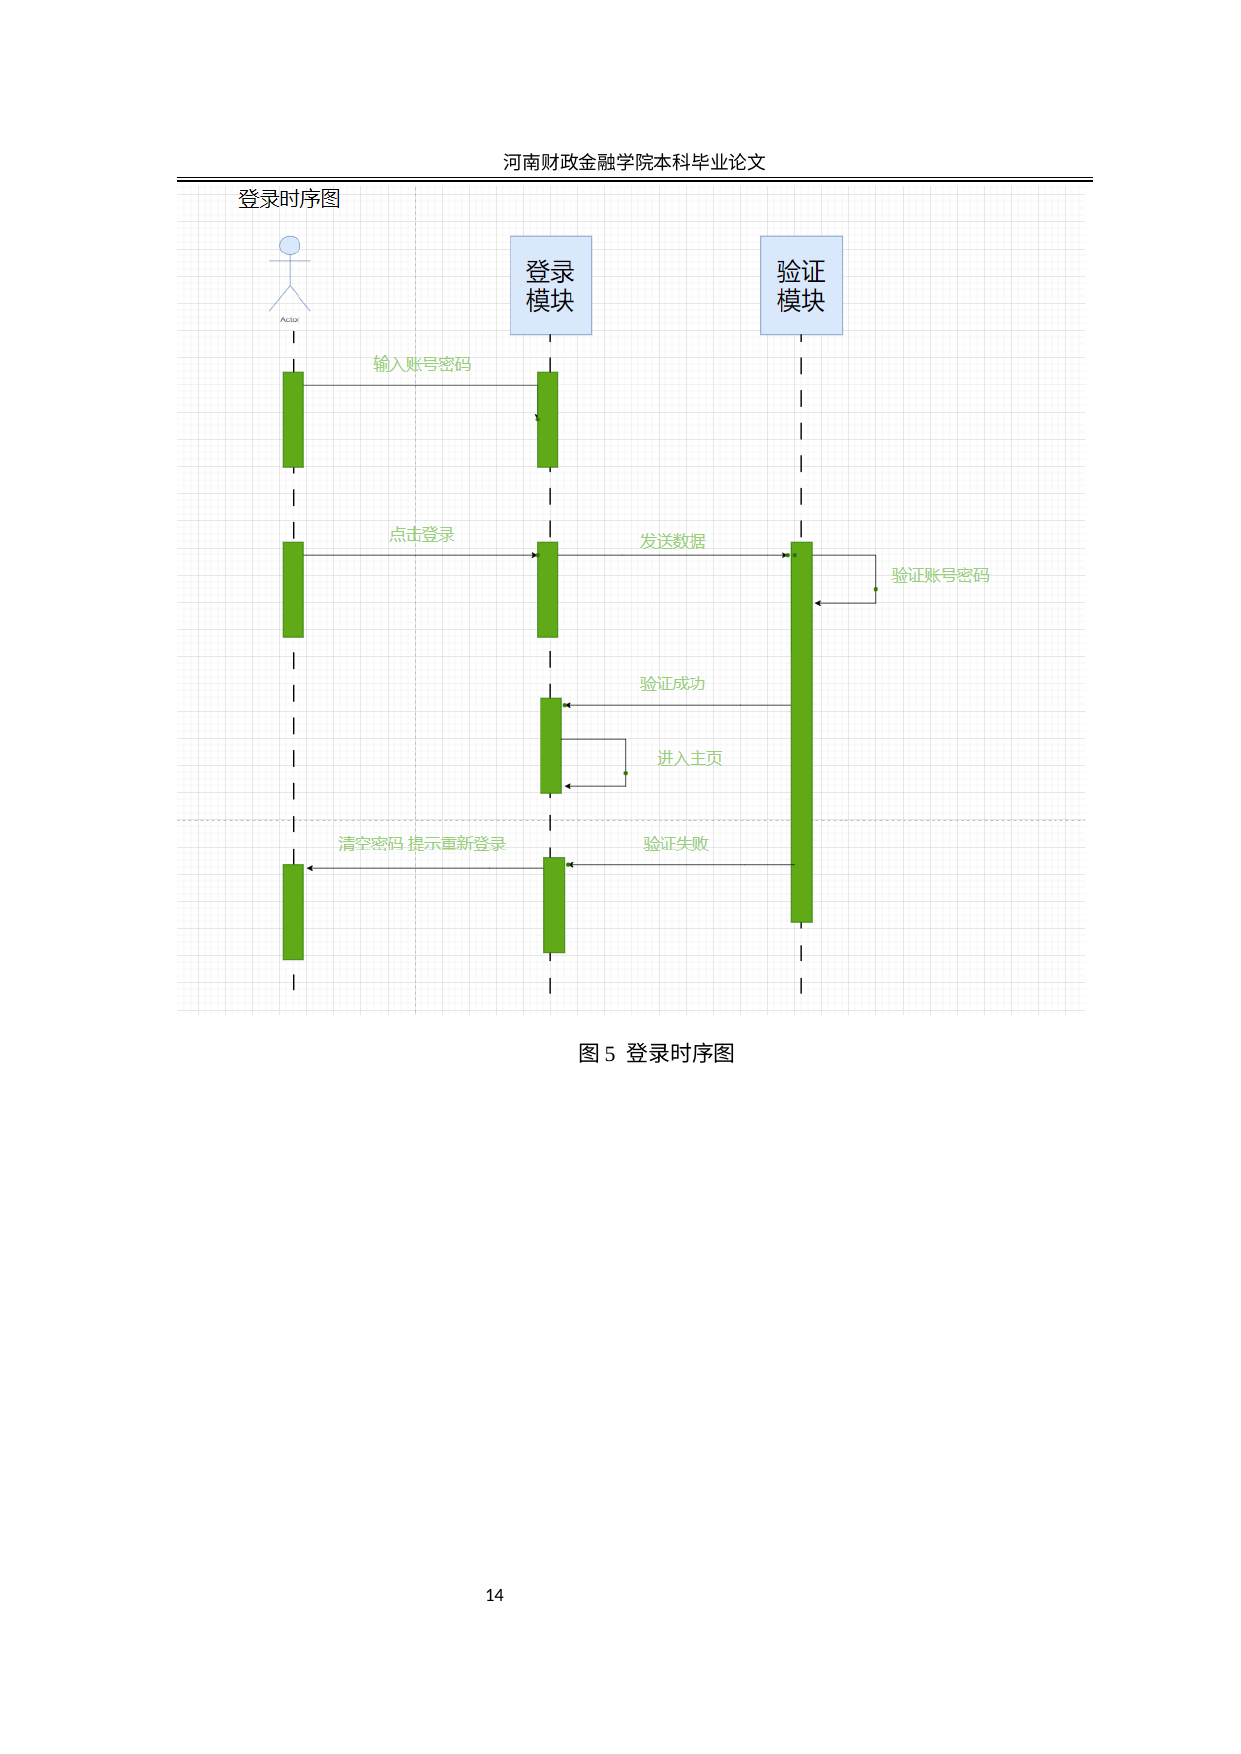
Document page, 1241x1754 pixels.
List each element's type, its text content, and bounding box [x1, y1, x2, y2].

picture [177, 186, 1086, 1015]
text 图5 登录时序图 [177, 1035, 1093, 1069]
